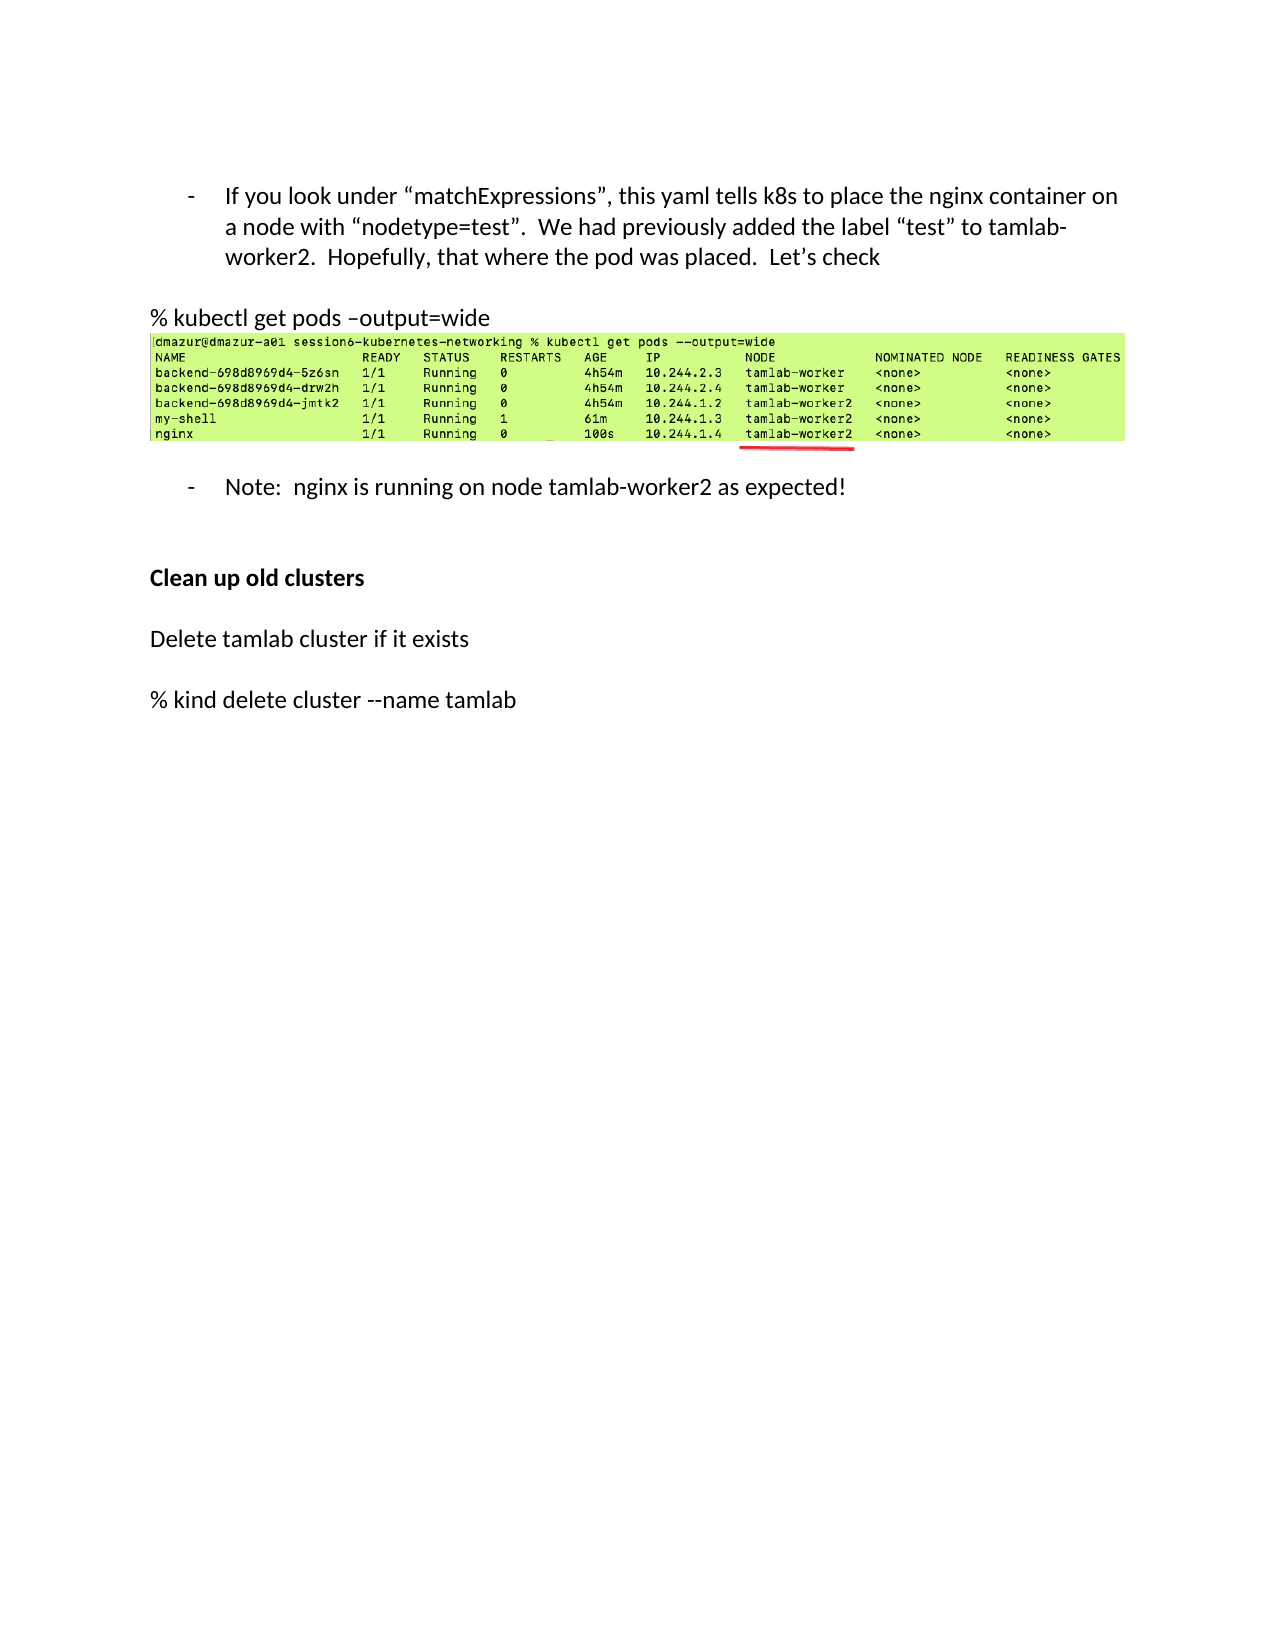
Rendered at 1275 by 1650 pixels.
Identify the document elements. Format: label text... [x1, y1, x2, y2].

text Delete tamlab cluster if it exists [150, 623, 1125, 654]
picture [150, 333, 1125, 441]
text % kubectl get pods –output=wide [150, 303, 1125, 333]
text % kind delete cluster --name tamlab [150, 684, 1125, 715]
list Note: nginx is running on node tamlab-worker2 as expected! [187, 471, 1125, 501]
picture [739, 446, 857, 451]
text Clean up old clusters [150, 562, 1125, 593]
list If you look under “matchExpressions”, this yaml tells k8s to place the nginx container on a node with “nodetype=test”. We had previously added the label “test” to tamlab-worker2. Hopefully, that where the pod was placed. Let’s check [187, 181, 1125, 272]
